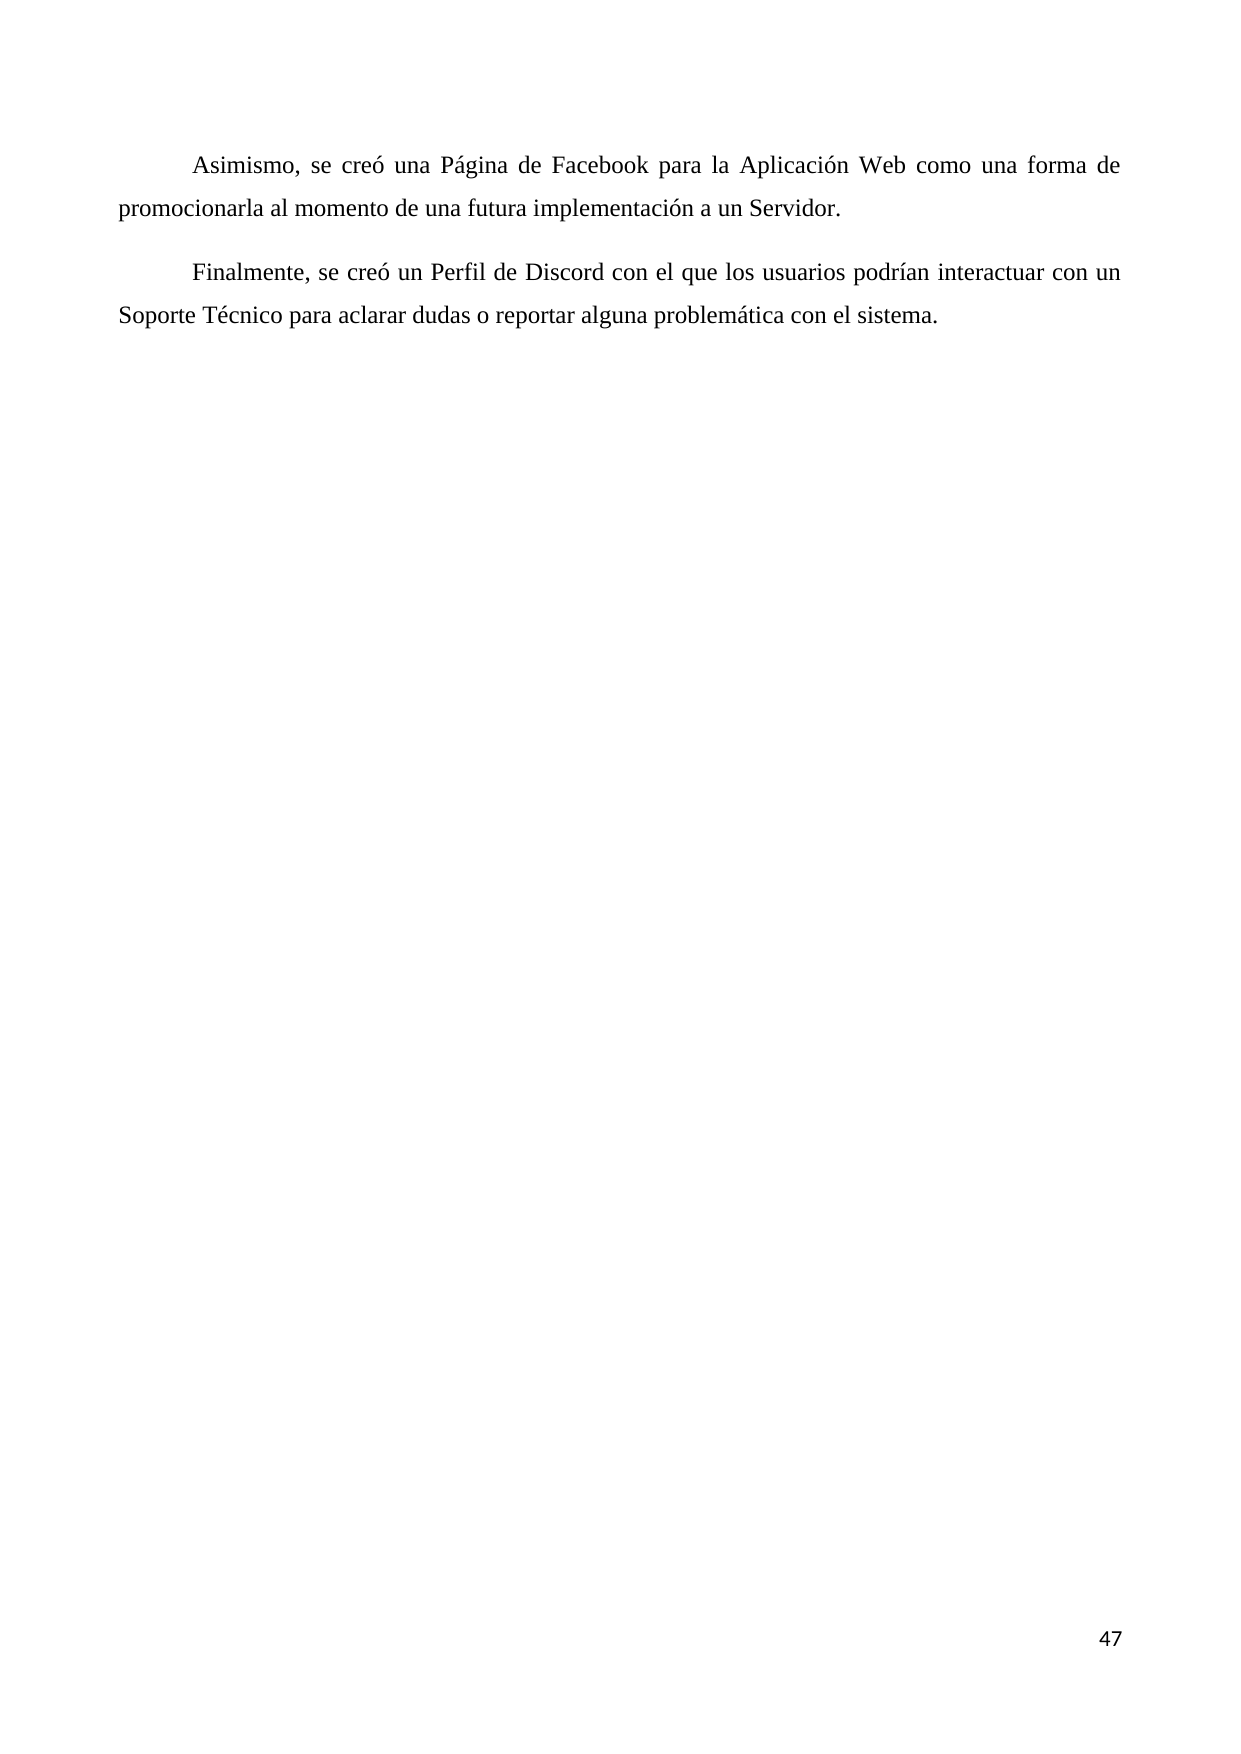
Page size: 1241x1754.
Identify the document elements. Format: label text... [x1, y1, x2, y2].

text Asimismo, se creó una Página de Facebook para la Aplicación Web como una forma de promocionarla al momento de una futura implementación a un Servidor. [118, 150, 1122, 222]
text Finalmente, se creó un Perfil de Discord con el que los usuarios podrían interactuar con un Soporte Técnico para aclarar dudas o reportar alguna problemática con el sistema. [118, 257, 1122, 329]
